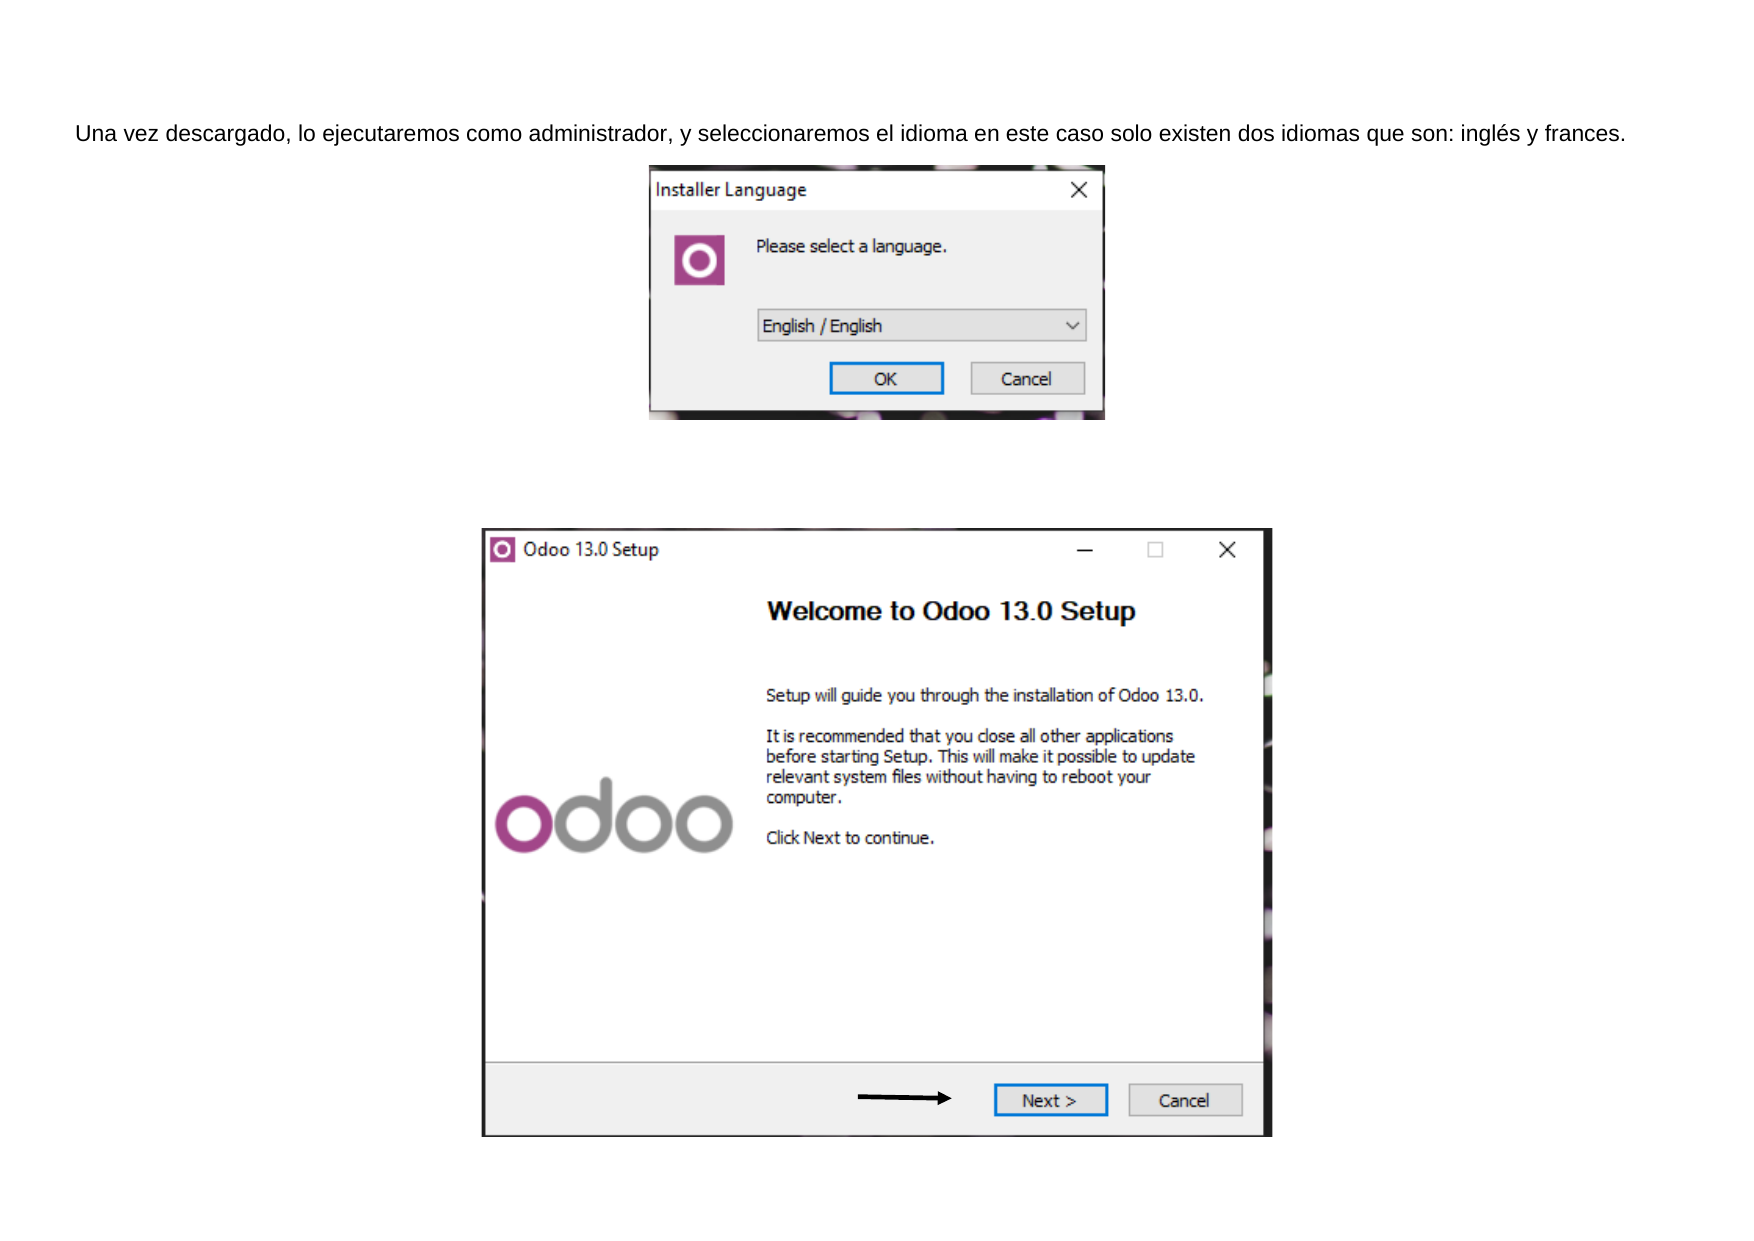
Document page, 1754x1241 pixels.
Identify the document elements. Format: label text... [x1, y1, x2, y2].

picture [648, 165, 1106, 420]
text Una vez descargado, lo ejecutaremos como administrador, y seleccionaremos el idioma en este caso solo existen dos idiomas que son: inglés y frances. [75, 120, 1679, 146]
picture [481, 528, 1273, 1137]
